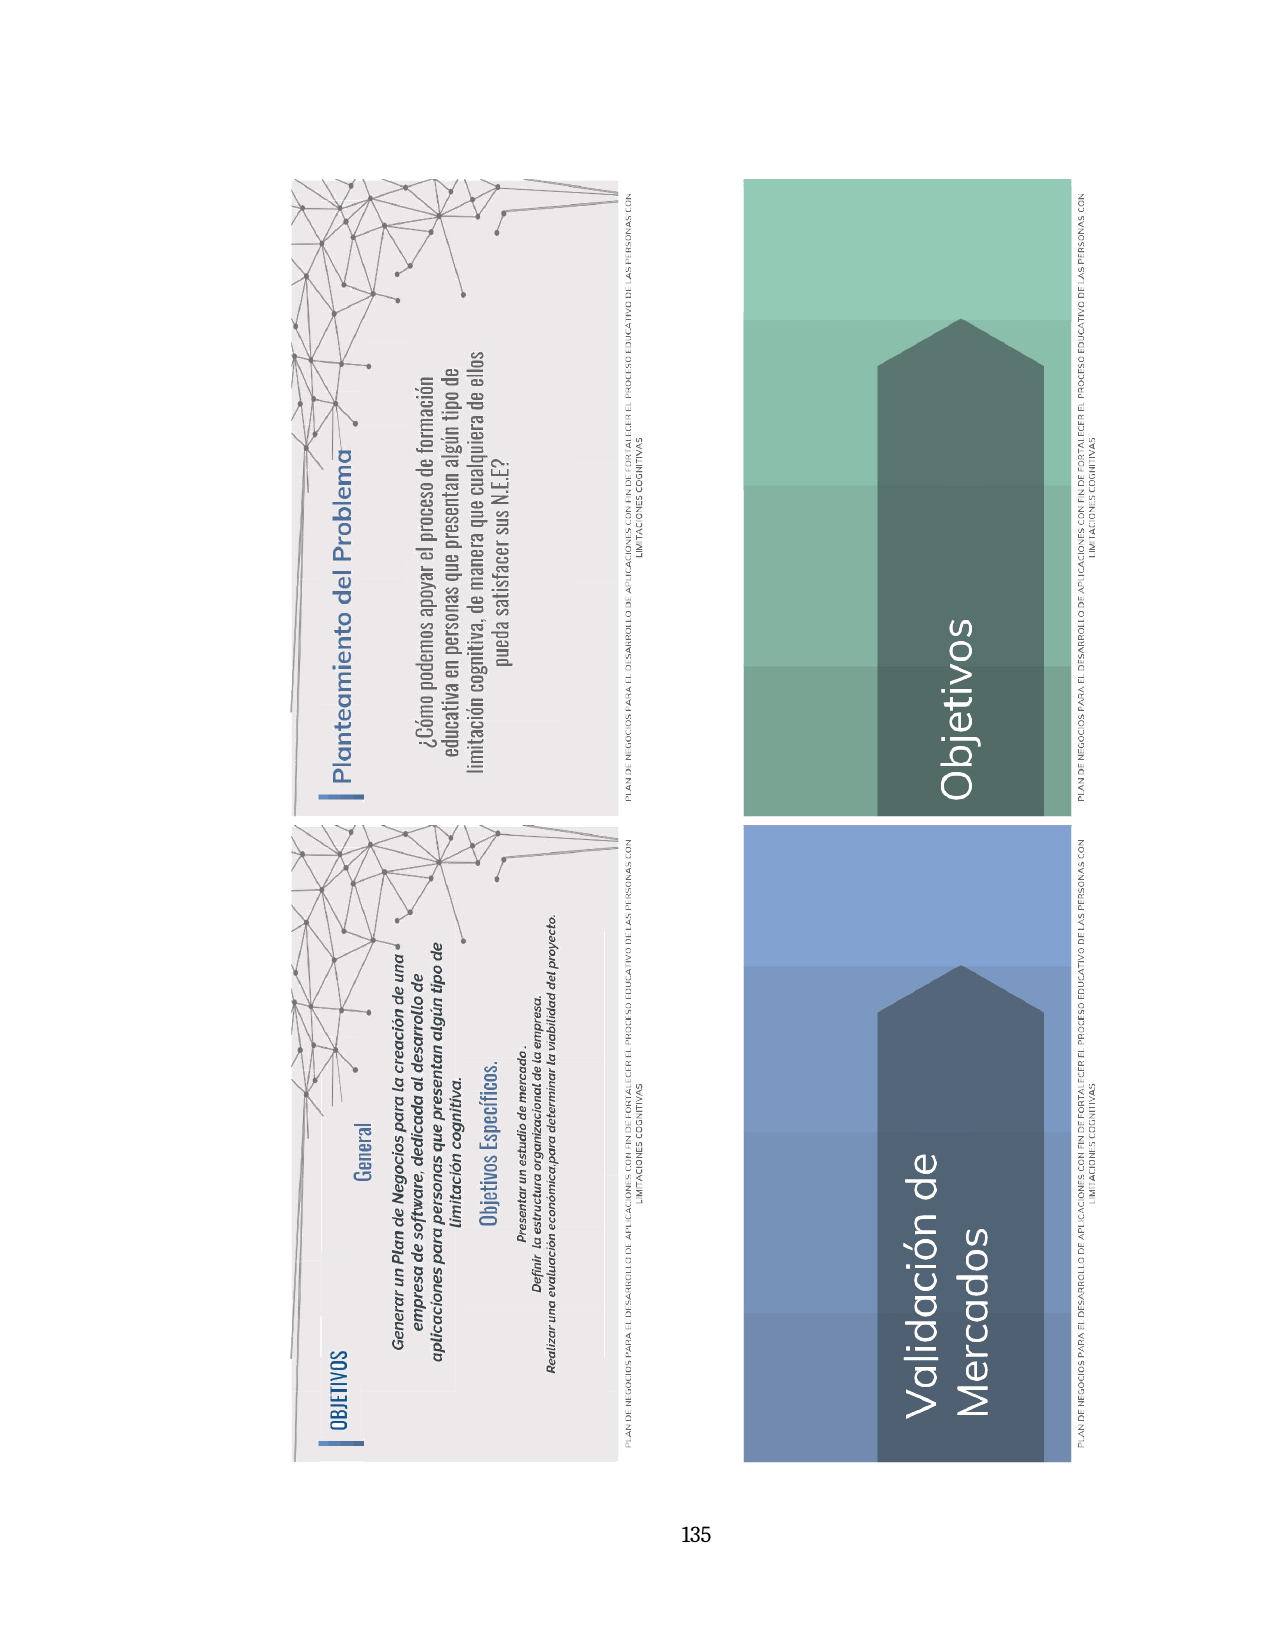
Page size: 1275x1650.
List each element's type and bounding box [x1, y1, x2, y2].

picture [290, 177, 1103, 1464]
